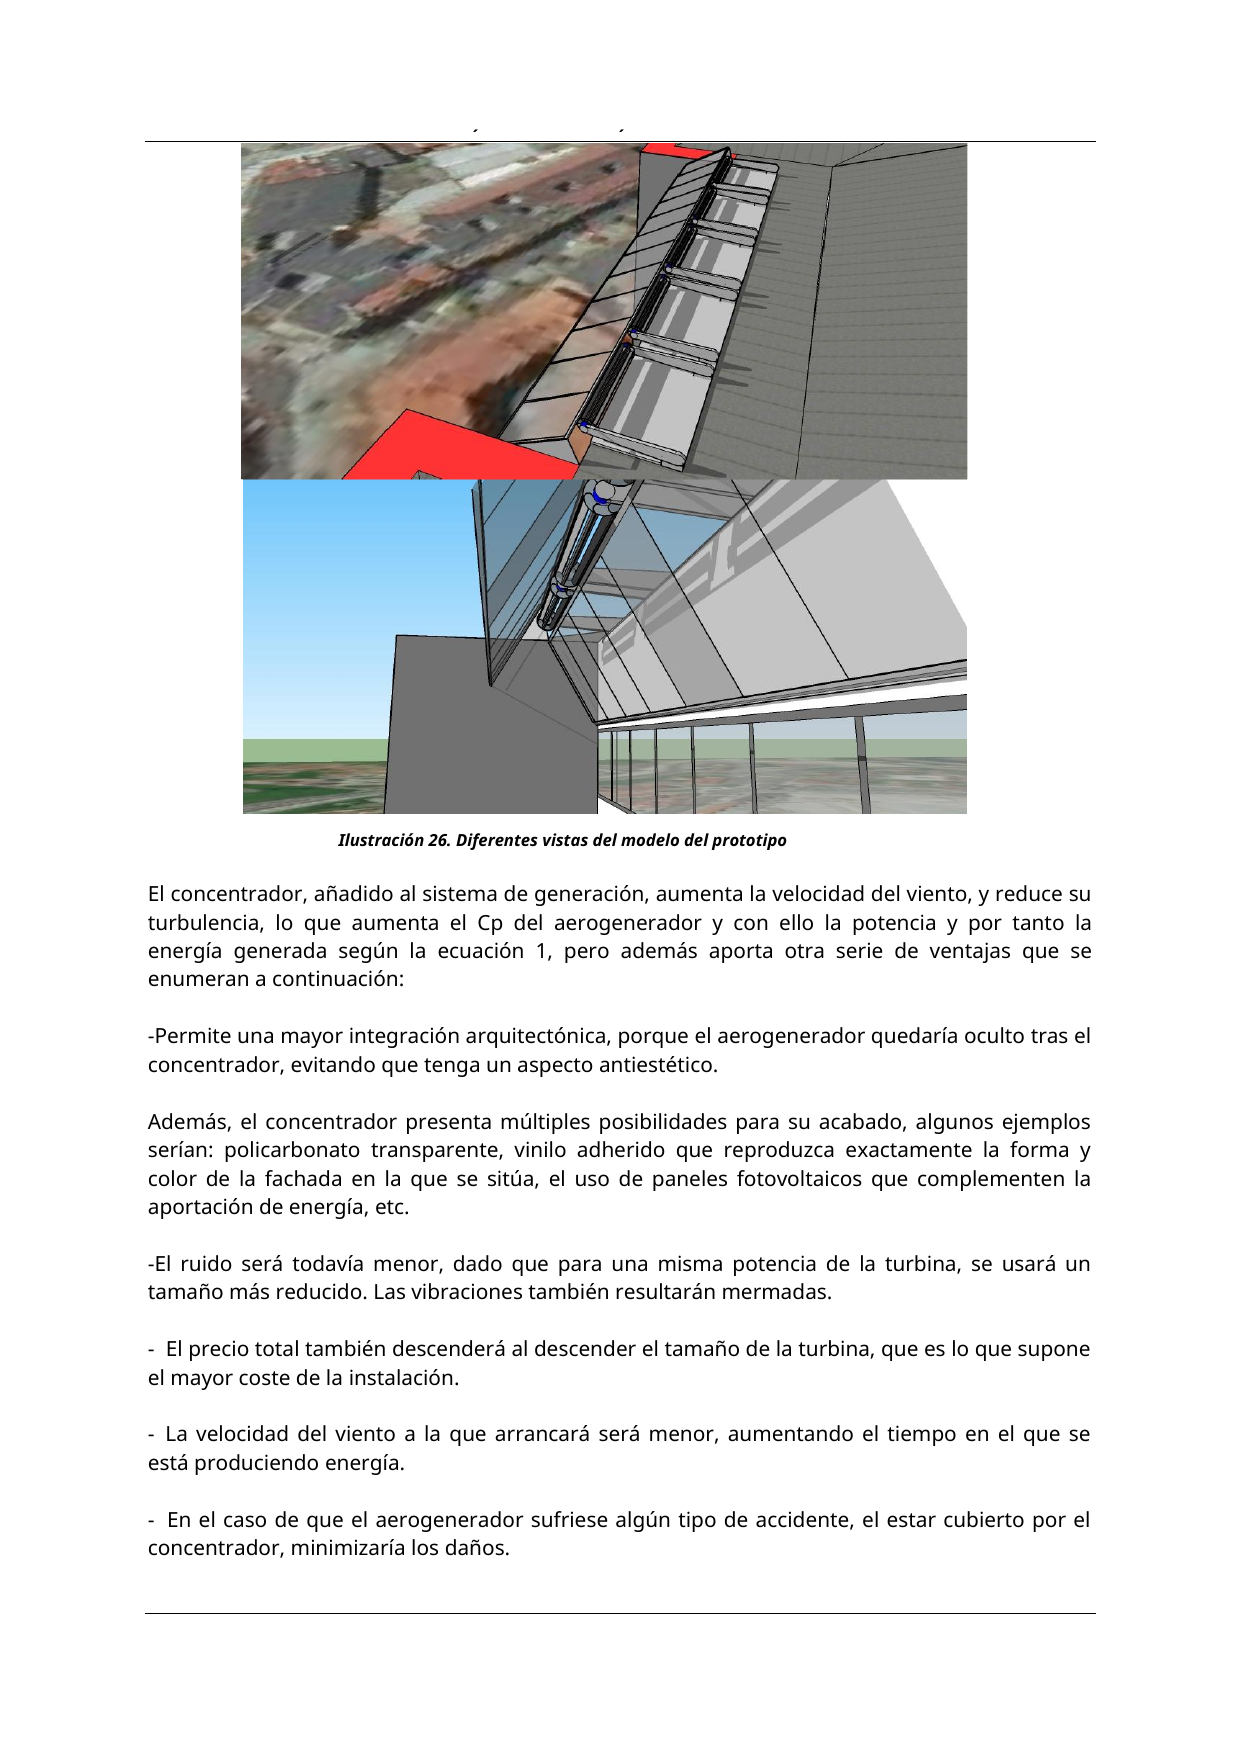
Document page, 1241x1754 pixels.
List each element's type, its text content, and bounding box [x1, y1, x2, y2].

text El concentrador, añadido al sistema de generación, aumenta la velocidad del viento, y reduce su turbulencia, lo que aumenta el Cp del aerogenerador y con ello la potencia y por tanto la energía generada según la ecuación 1, pero además aporta otra serie de ventajas que se enumeran a continuación: [148, 879, 1093, 993]
list El precio total también descenderá al descender el tamaño de la turbina, que es lo que supone el mayor coste de la instalación. [148, 1334, 1092, 1391]
text Ilustración 26. Diferentes vistas del modelo del prototipo [338, 829, 1240, 851]
list En el caso de que el aerogenerador sufriese algún tipo de accidente, el estar cubierto por el concentrador, minimizaría los daños. [148, 1505, 1092, 1562]
text -Permite una mayor integración arquitectónica, porque el aerogenerador quedaría oculto tras el concentrador, evitando que tenga un aspecto antiestético. [148, 1021, 1092, 1078]
text -El ruido será todavía menor, dado que para una misma potencia de la turbina, se usará un tamaño más reducido. Las vibraciones también resultarán mermadas. [148, 1249, 1092, 1306]
text Además, el concentrador presenta múltiples posibilidades para su acabado, algunos ejemplos serían: policarbonato transparente, vinilo adherido que reproduzca exactamente la forma y color de la fachada en la que se sitúa, el uso de paneles fotovoltaicos que complementen la aportación de energía, etc. [148, 1107, 1092, 1221]
picture [241, 143, 968, 814]
list La velocidad del viento a la que arrancará será menor, aumentando el tiempo en el que se está produciendo energía. [148, 1419, 1092, 1476]
